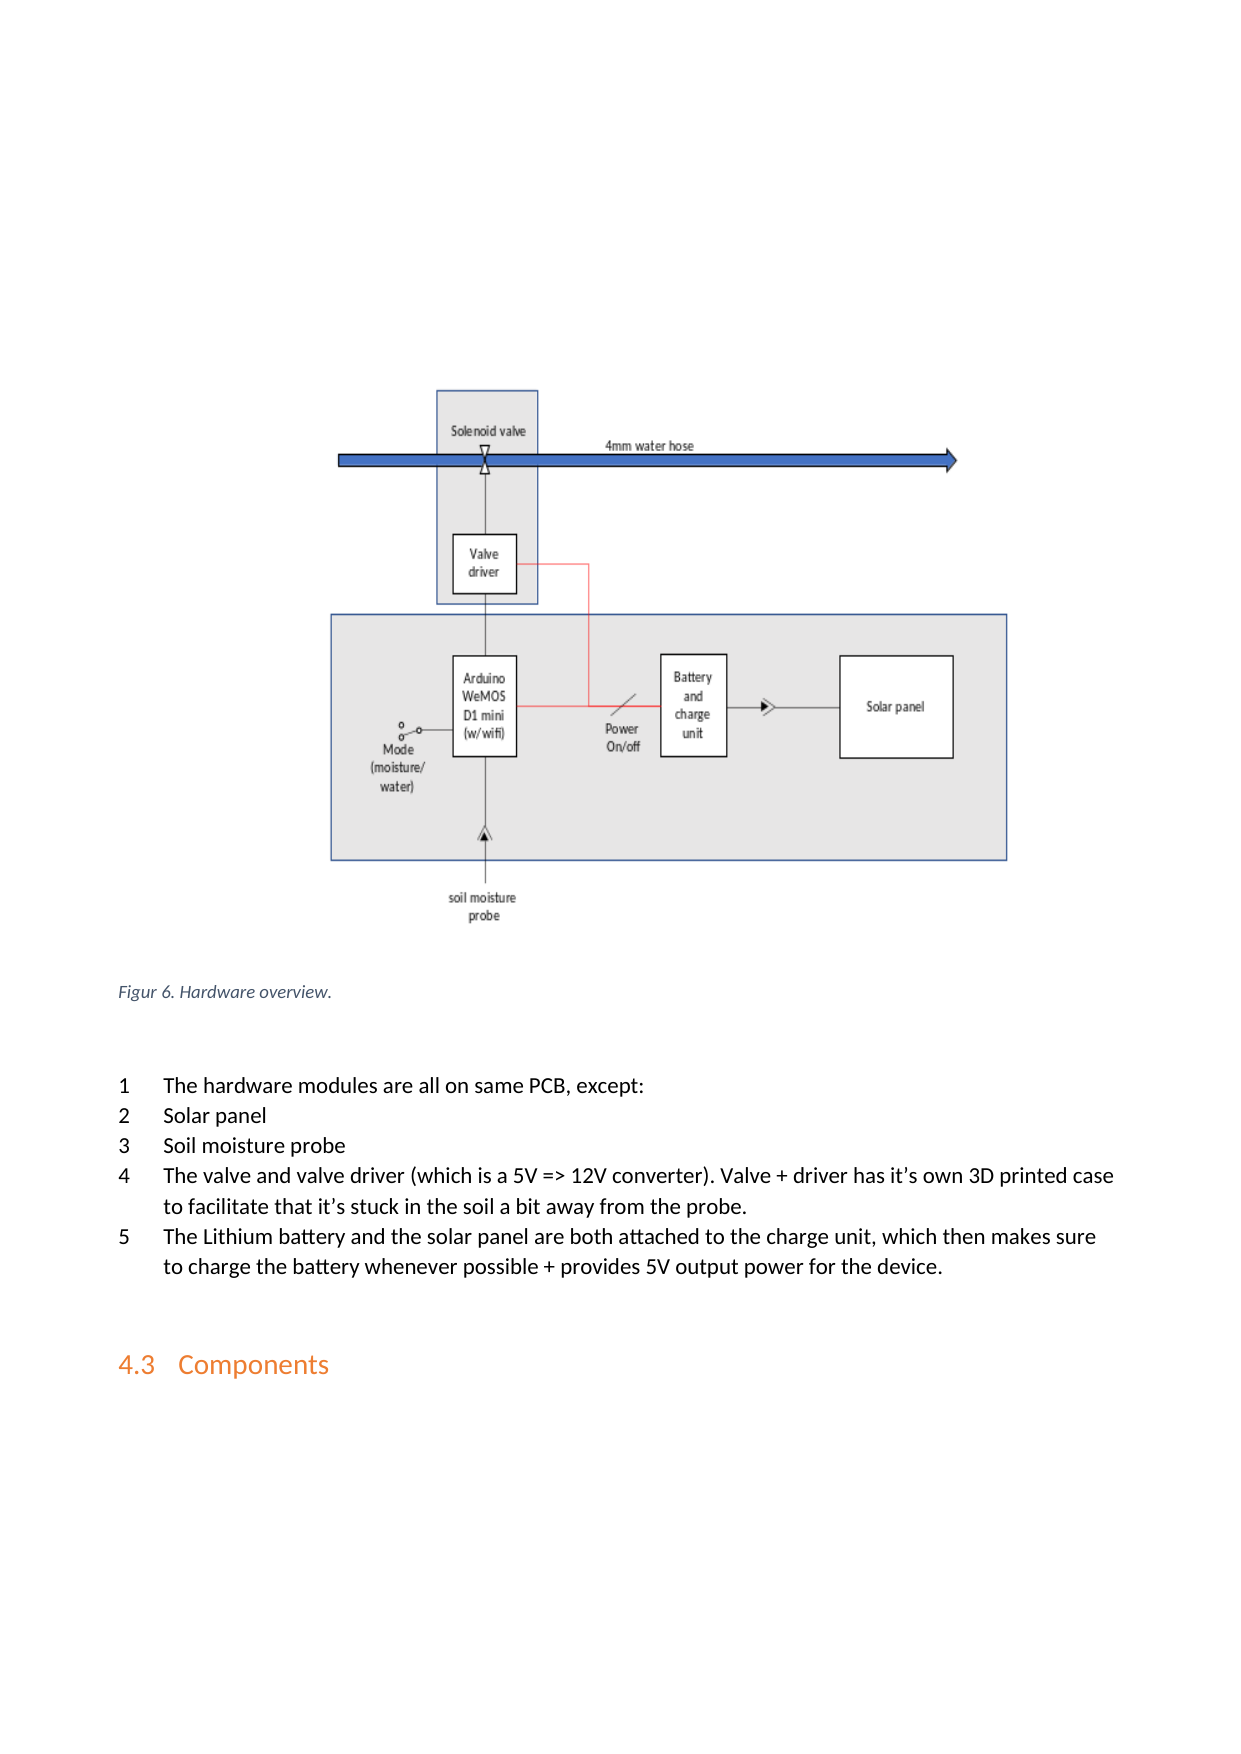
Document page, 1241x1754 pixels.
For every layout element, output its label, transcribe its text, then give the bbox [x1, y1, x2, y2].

list The Lithium battery and the solar panel are both attached to the charge unit, which then makes sure to charge the battery whenever possible + provides 5V output power for the device. [118, 1222, 1122, 1280]
list The valve and valve driver (which is a 5V => 12V converter). Valve + driver has it’s own 3D printed case to facilitate that it’s stuck in the soil a bit away from the probe. [118, 1162, 1122, 1220]
list The hardware modules are all on same PCB, except: [118, 1071, 1122, 1099]
subtitle Components [118, 1346, 1122, 1382]
list Soil moisture probe [118, 1131, 1122, 1159]
list Solar panel [118, 1101, 1122, 1129]
